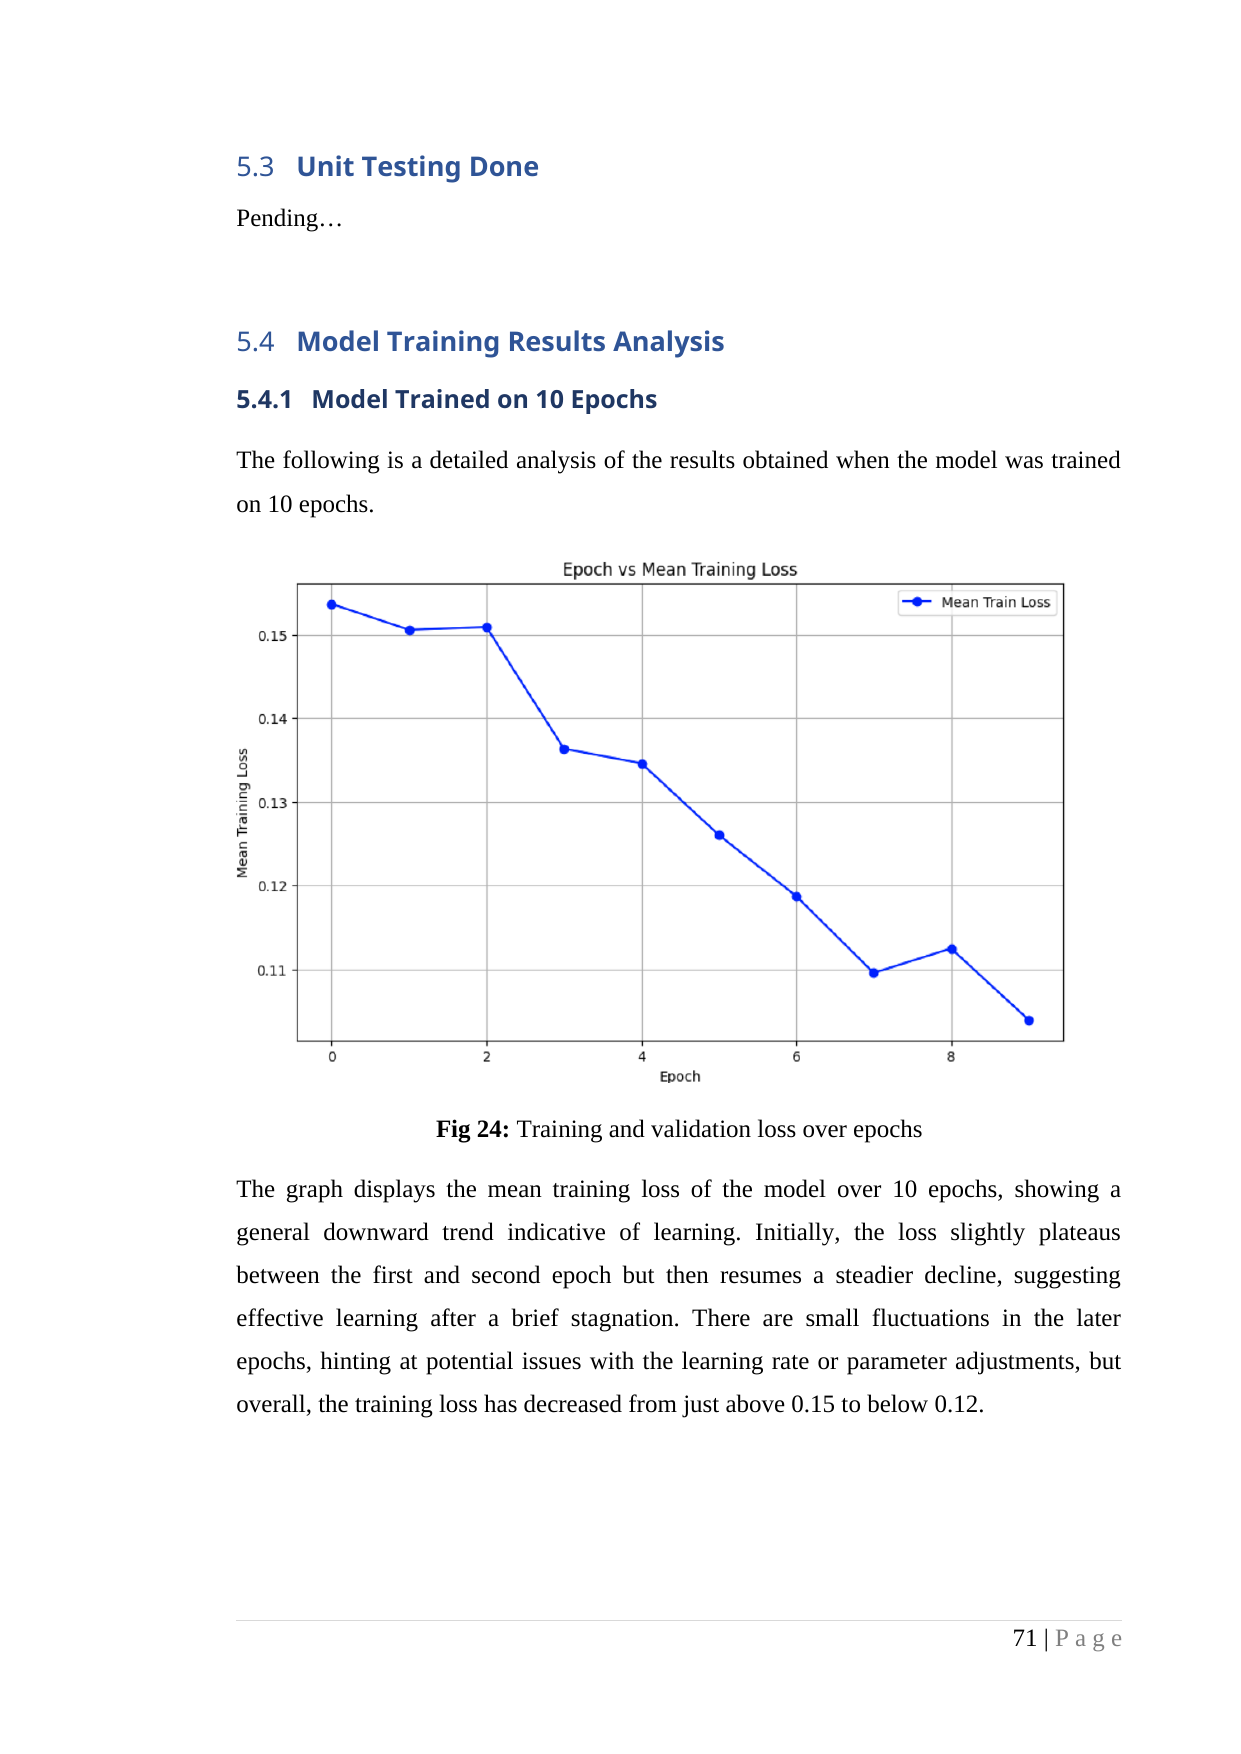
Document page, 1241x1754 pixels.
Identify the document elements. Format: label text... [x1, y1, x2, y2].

subtitle Model Training Results Analysis [236, 323, 1122, 359]
text The following is a detailed analysis of the results obtained when the model was trained on 10 epochs. [236, 446, 1122, 517]
subtitle Unit Testing Done [236, 148, 1122, 184]
text The graph displays the mean training loss of the model over 10 epochs, showing a general downward trend indicative of learning. Initially, the loss slightly plateaus between the first and second epoch but then resumes a steadier decline, suggesting effective learning after a brief stagnation. There are small fluctuations in the later epochs, hinting at potential issues with the learning rate or parameter adjustments, but overall, the training loss has decreased from just above 0.15 to below 0.12. [236, 1174, 1122, 1418]
picture [236, 548, 1123, 1083]
subtitle Model Trained on 10 Epochs [236, 382, 1122, 416]
text Fig 24: Training and validation loss over epochs [236, 1114, 1122, 1143]
text Pending… [236, 203, 1122, 232]
